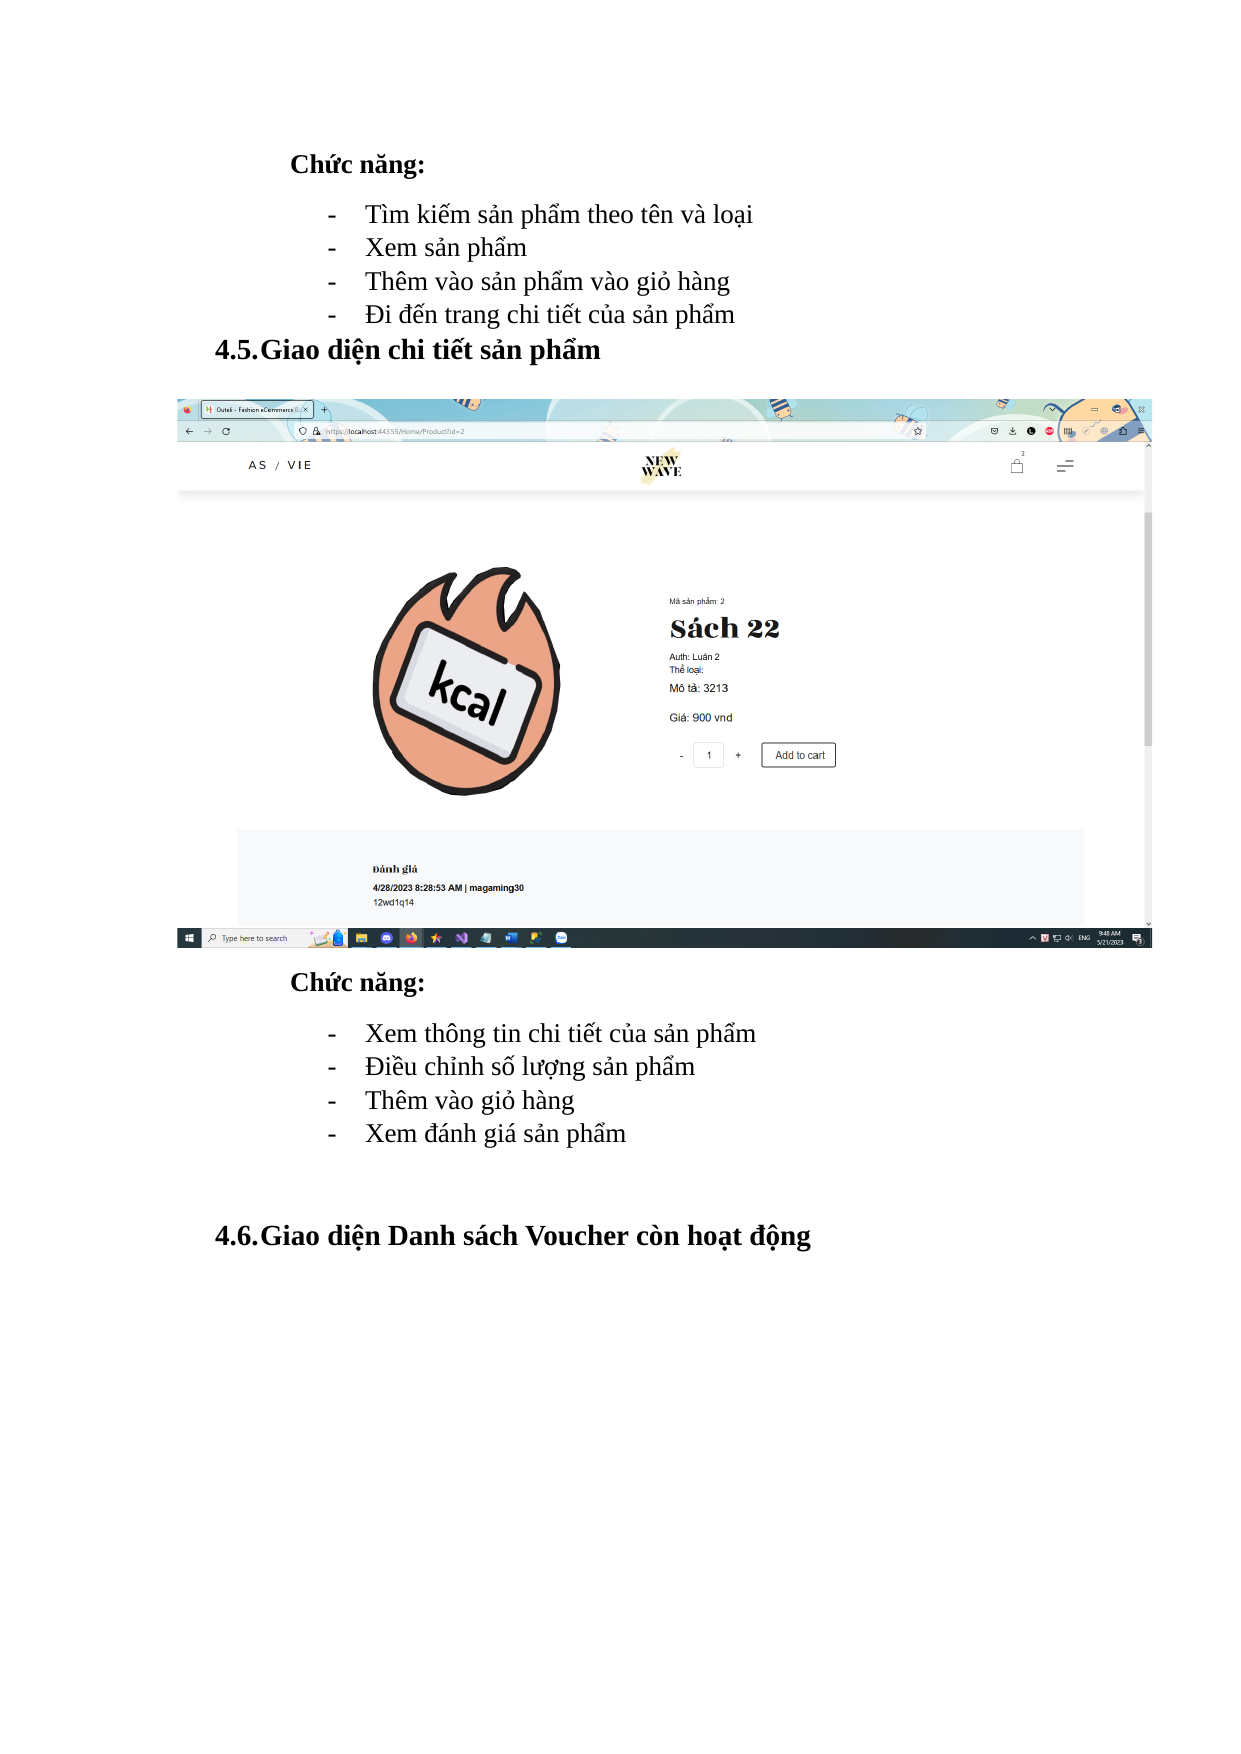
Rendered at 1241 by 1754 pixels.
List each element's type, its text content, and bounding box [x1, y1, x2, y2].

list Giao diện Danh sách Voucher còn hoạt động [215, 1218, 1122, 1251]
list Thêm vào sản phẩm vào giỏ hàng [327, 265, 1122, 296]
list Xem đánh giá sản phẩm [327, 1117, 1122, 1148]
list Giao diện chi tiết sản phẩm [215, 332, 1122, 366]
list Điều chỉnh số lượng sản phẩm [327, 1050, 1122, 1081]
picture [177, 399, 1153, 948]
list Thêm vào giỏ hàng [327, 1084, 1122, 1115]
list Xem thông tin chi tiết của sản phẩm [327, 1017, 1122, 1048]
list Đi đến trang chi tiết của sản phẩm [327, 298, 1122, 330]
text Chức năng: [290, 148, 1122, 179]
text Chức năng: [290, 967, 1122, 998]
list Xem sản phẩm [327, 231, 1122, 263]
list Tìm kiếm sản phẩm theo tên và loại [327, 198, 1122, 229]
